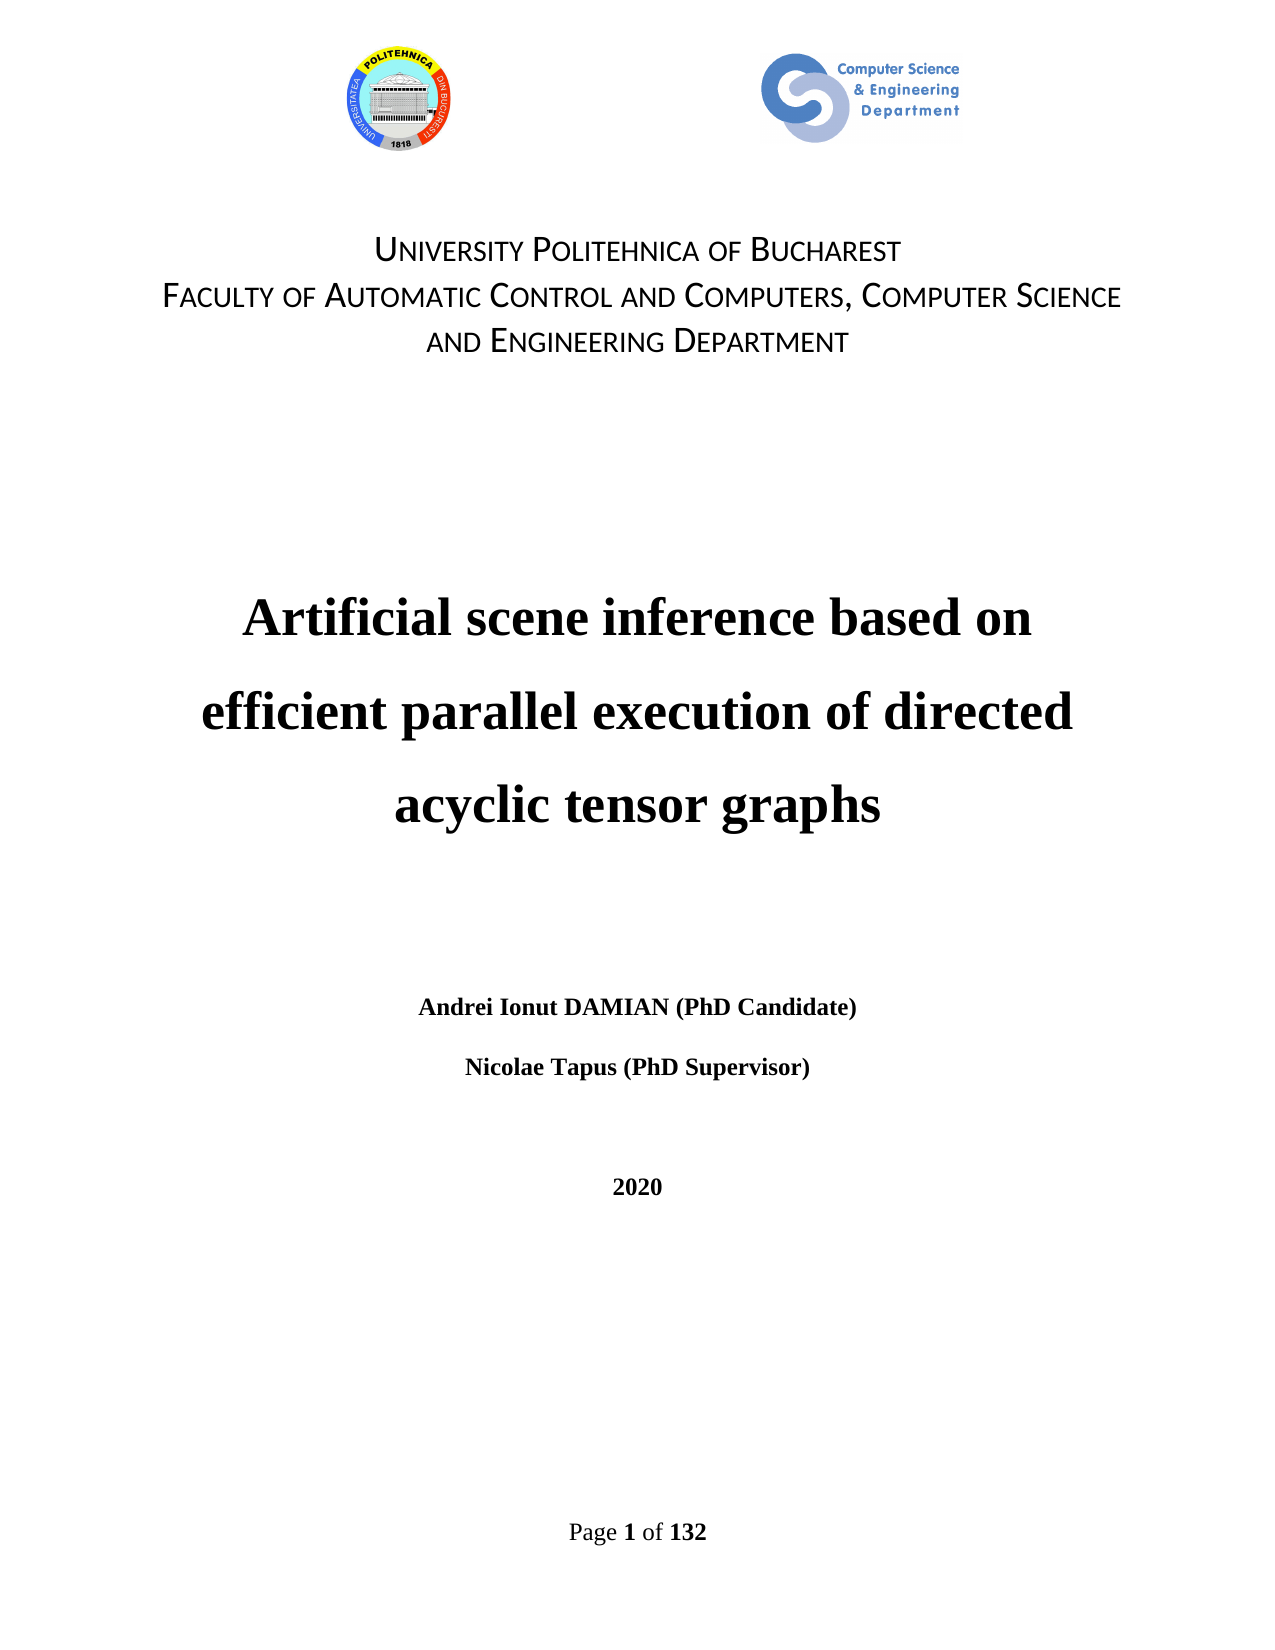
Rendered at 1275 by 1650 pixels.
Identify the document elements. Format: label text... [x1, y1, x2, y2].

text Faculty of Automatic Control and Computers, Computer Science and Engineering Department [150, 271, 1125, 362]
text Artificial scene inference based on efficient parallel execution of directed acyclic tensor graphs [150, 585, 1125, 834]
text 2020 [150, 1172, 1125, 1200]
picture [346, 46, 451, 151]
text Nicolae Tapus (PhD Supervisor) [150, 1052, 1125, 1081]
text Andrei Ionut DAMIAN (PhD Candidate) [150, 992, 1125, 1021]
text University Politehnica of Bucharest [150, 225, 1125, 271]
picture [760, 53, 963, 144]
